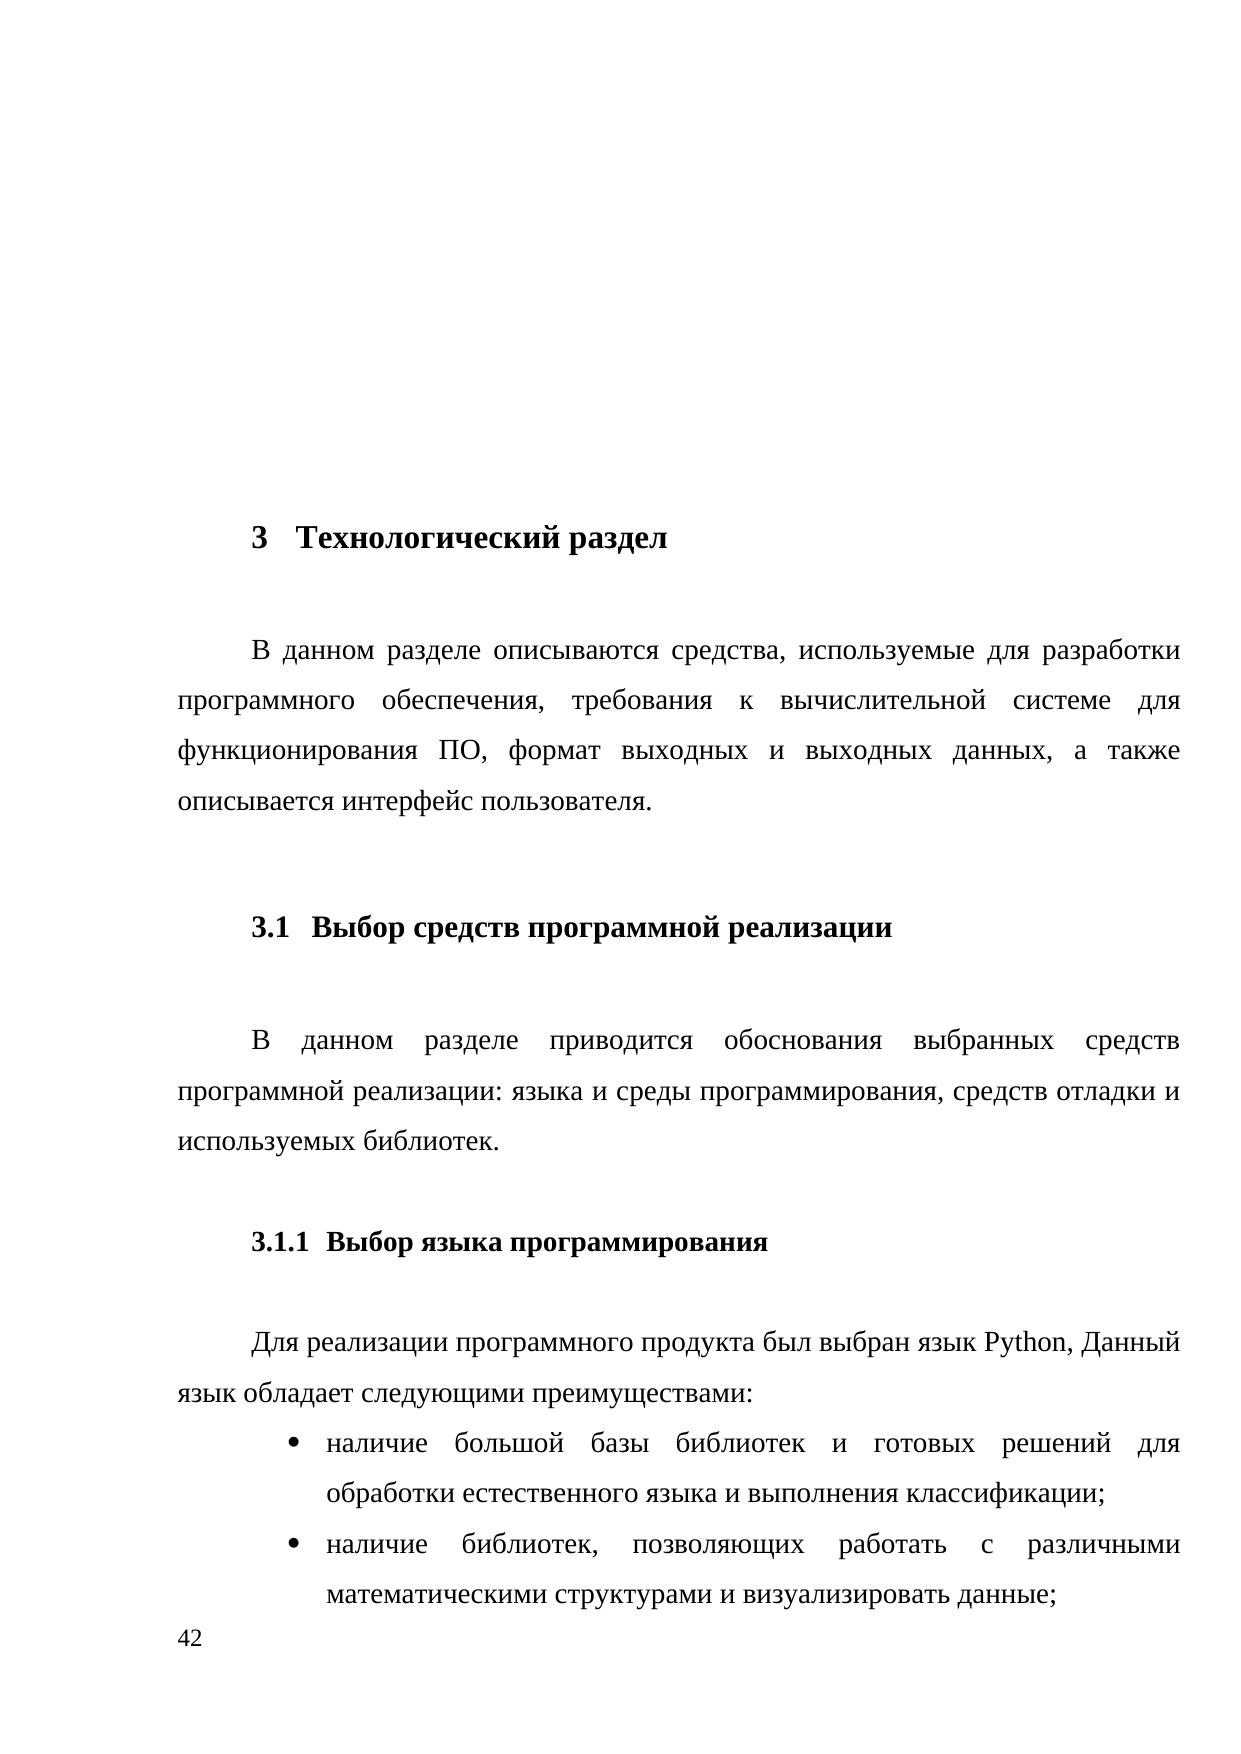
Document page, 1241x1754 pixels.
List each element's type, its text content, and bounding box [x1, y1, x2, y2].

text Для реализации программного продукта был выбран язык Python, Данный язык обладает следующими преимуществами: [177, 1324, 1181, 1408]
text В данном разделе описываются средства, используемые для разработки программного обеспечения, требования к вычислительной системе для функционирования ПО, формат выходных и выходных данных, а также описывается интерфейс пользователя. [177, 632, 1181, 816]
subtitle Выбор языка программирования [251, 1224, 1181, 1257]
subtitle Технологический раздел [251, 517, 1181, 555]
list наличие библиотек, позволяющих работать с различными математическими структурами и визуализировать данные; [288, 1526, 1181, 1610]
subtitle Выбор средств программной реализации [251, 908, 1181, 944]
list наличие большой базы библиотек и готовых решений для обработки естественного языка и выполнения классификации; [288, 1425, 1181, 1509]
text В данном разделе приводится обоснования выбранных средств программной реализации: языка и среды программирования, средств отладки и используемых библиотек. [177, 1022, 1181, 1157]
